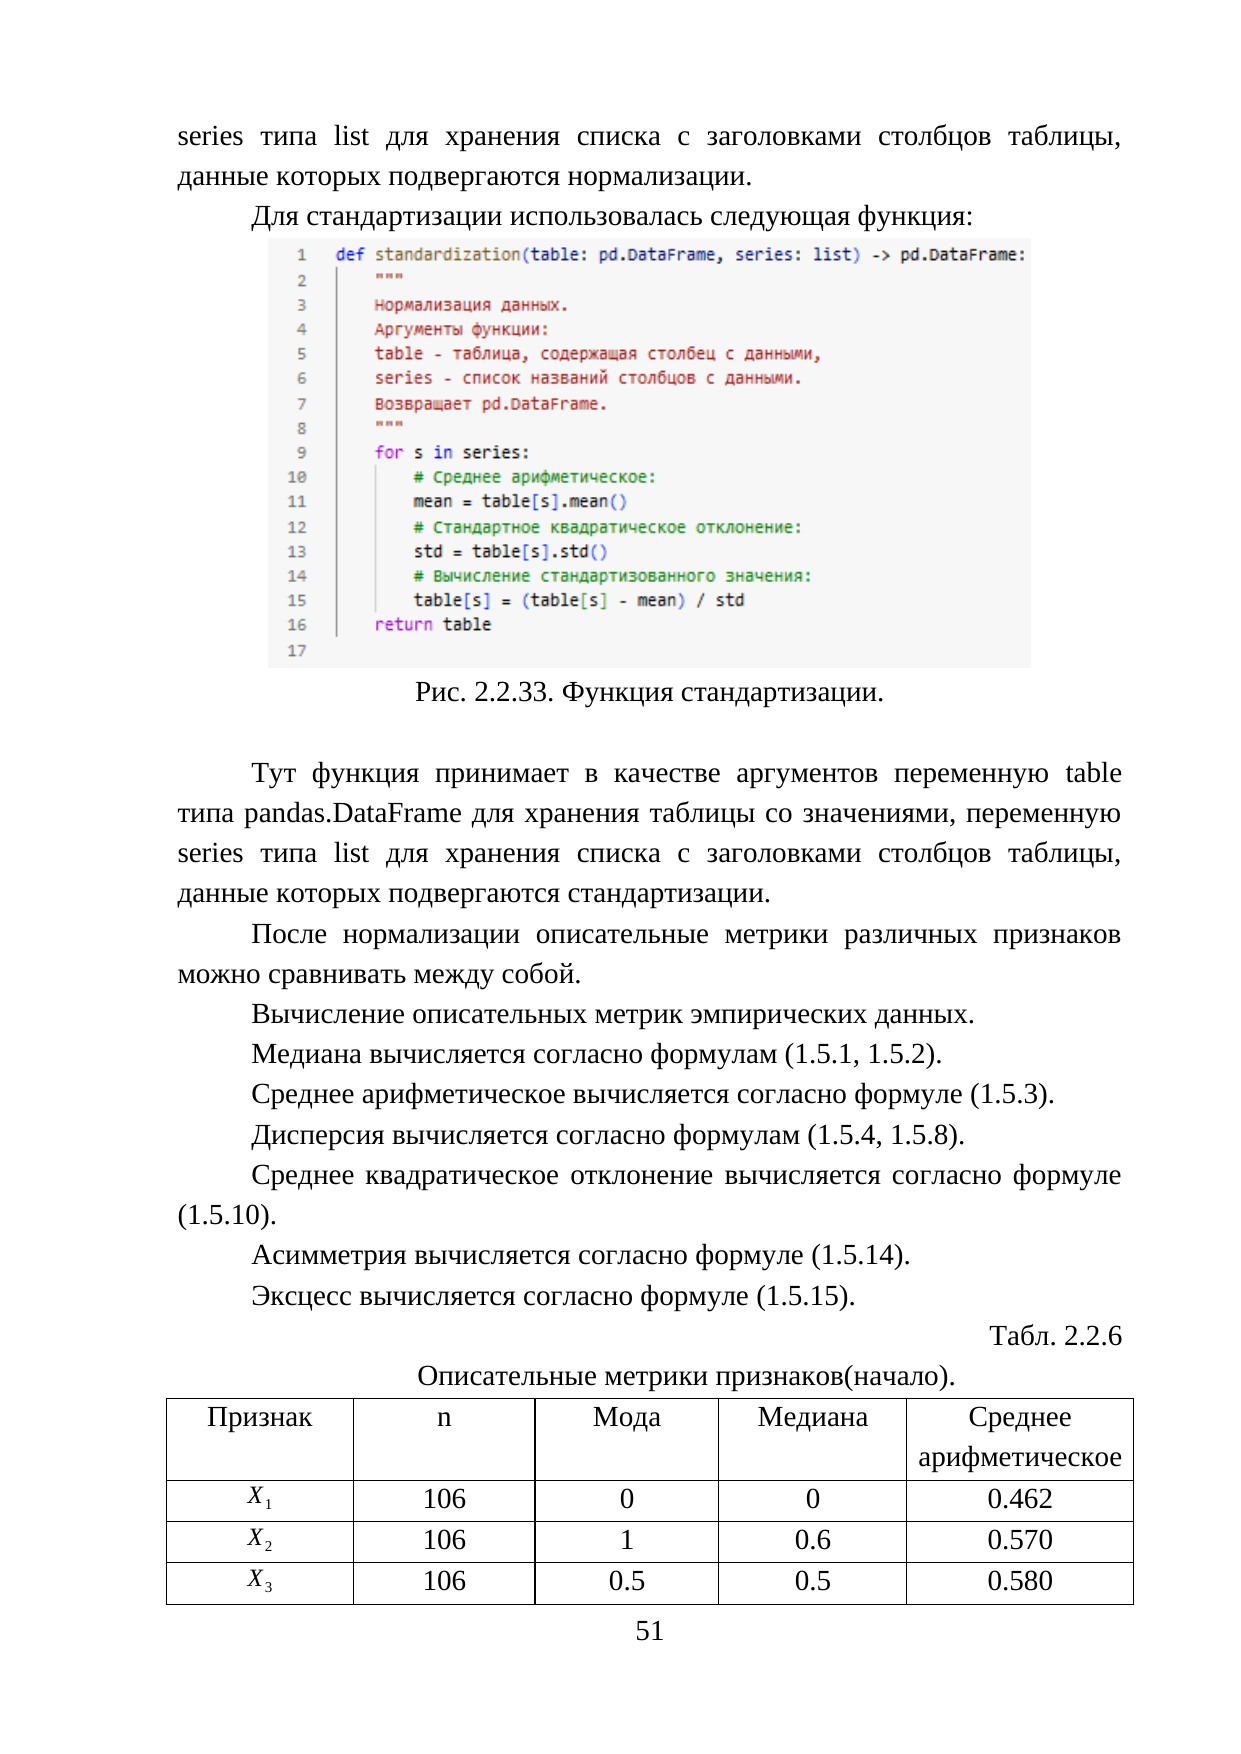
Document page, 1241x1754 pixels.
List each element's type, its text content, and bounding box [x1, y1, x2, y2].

table_header Среднее арифметическое [907, 1399, 1133, 1480]
table_cell 106 [354, 1481, 534, 1521]
text Для стандартизации использовалась следующая функция: [177, 198, 1122, 232]
table_cell 106 [354, 1522, 534, 1562]
text Дисперсия вычисляется согласно формулам (1.5.4, 1.5.8). [177, 1117, 1122, 1150]
table_cell [167, 1563, 353, 1603]
table_cell 0.570 [907, 1522, 1133, 1562]
table_cell 1 [536, 1522, 718, 1562]
text Тут функция принимает в качестве аргументов переменную table типа pandas.DataFrame для хранения таблицы со значениями, переменную series типа list для хранения списка с заголовками столбцов таблицы, данные которых подвергаются стандартизации. [177, 755, 1122, 909]
table_cell 0 [536, 1481, 718, 1521]
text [177, 118, 1122, 192]
text Асимметрия вычисляется согласно формуле (1.5.14). [177, 1237, 1122, 1271]
text После нормализации описательные метрики различных признаков можно сравнивать между собой. [177, 916, 1122, 989]
text Среднее арифметическое вычисляется согласно формуле (1.5.3). [177, 1077, 1122, 1110]
text Описательные метрики признаков(начало). [177, 1358, 1122, 1392]
table_cell 0.5 [719, 1563, 906, 1603]
table_cell [167, 1522, 353, 1562]
picture [268, 238, 1032, 668]
table_header Признак [167, 1399, 353, 1480]
table_cell [167, 1481, 353, 1521]
text Среднее квадратическое отклонение вычисляется согласно формуле (1.5.10). [177, 1157, 1122, 1231]
text Рис. 2.2.33. Функция стандартизации. [177, 674, 1122, 708]
text Медиана вычисляется согласно формулам (1.5.1, 1.5.2). [177, 1036, 1122, 1070]
text Табл. 2.2.6 [177, 1318, 1122, 1351]
table_cell 0.5 [536, 1563, 718, 1603]
table_cell 0.6 [719, 1522, 906, 1562]
table_header Мода [536, 1399, 718, 1480]
table_cell 0 [719, 1481, 906, 1521]
text Вычисление описательных метрик эмпирических данных. [177, 996, 1122, 1030]
table_cell 0.580 [907, 1563, 1133, 1603]
text Эксцесс вычисляется согласно формуле (1.5.15). [177, 1278, 1122, 1311]
table_cell 106 [354, 1563, 534, 1603]
table_header n [354, 1399, 534, 1480]
table_cell 0.462 [907, 1481, 1133, 1521]
table_header Медиана [719, 1399, 906, 1480]
